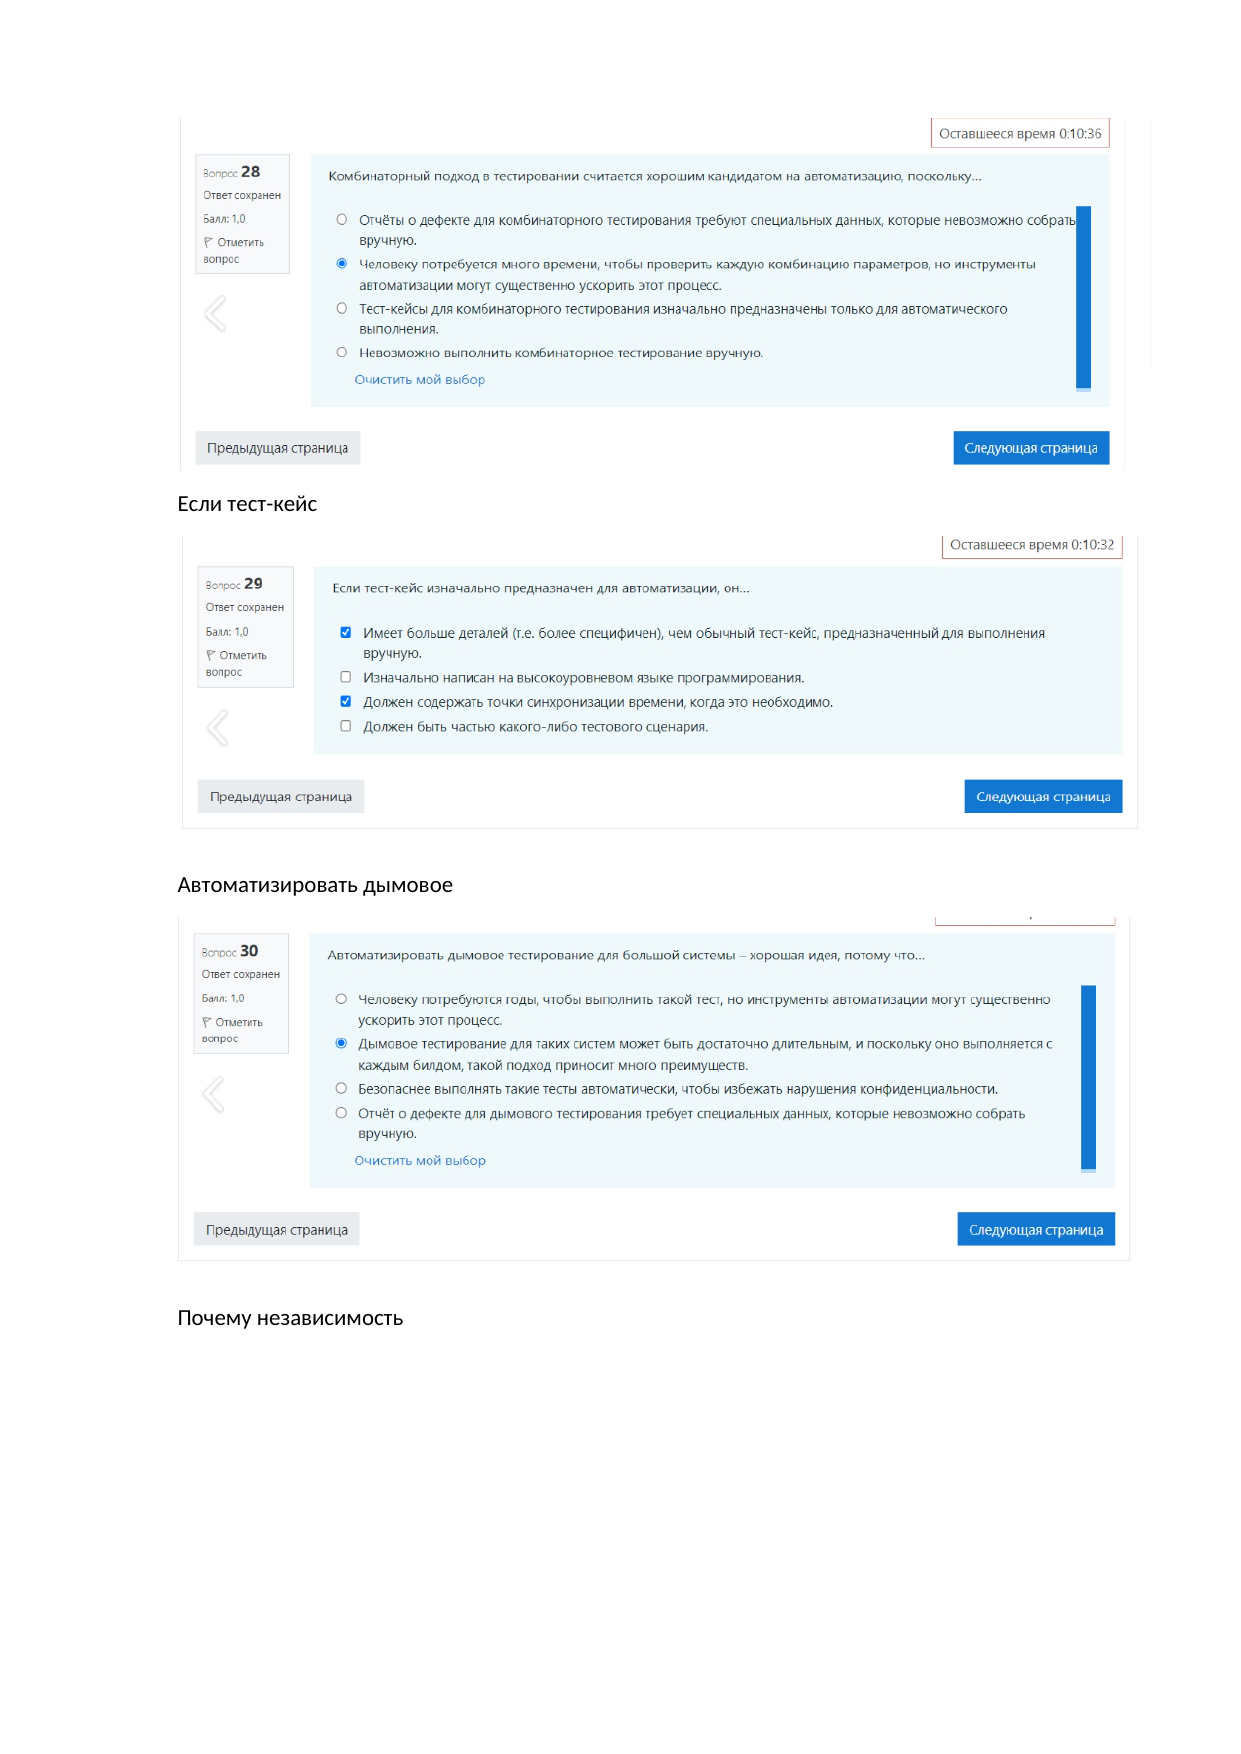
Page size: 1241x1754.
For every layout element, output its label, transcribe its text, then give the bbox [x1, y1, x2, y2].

picture [177, 917, 1152, 1285]
picture [177, 118, 1152, 471]
text Автоматизировать дымовое [177, 870, 1152, 898]
picture [177, 536, 1152, 852]
text Если тест-кейс [177, 489, 1152, 517]
text Почему независимость [177, 1303, 1152, 1331]
